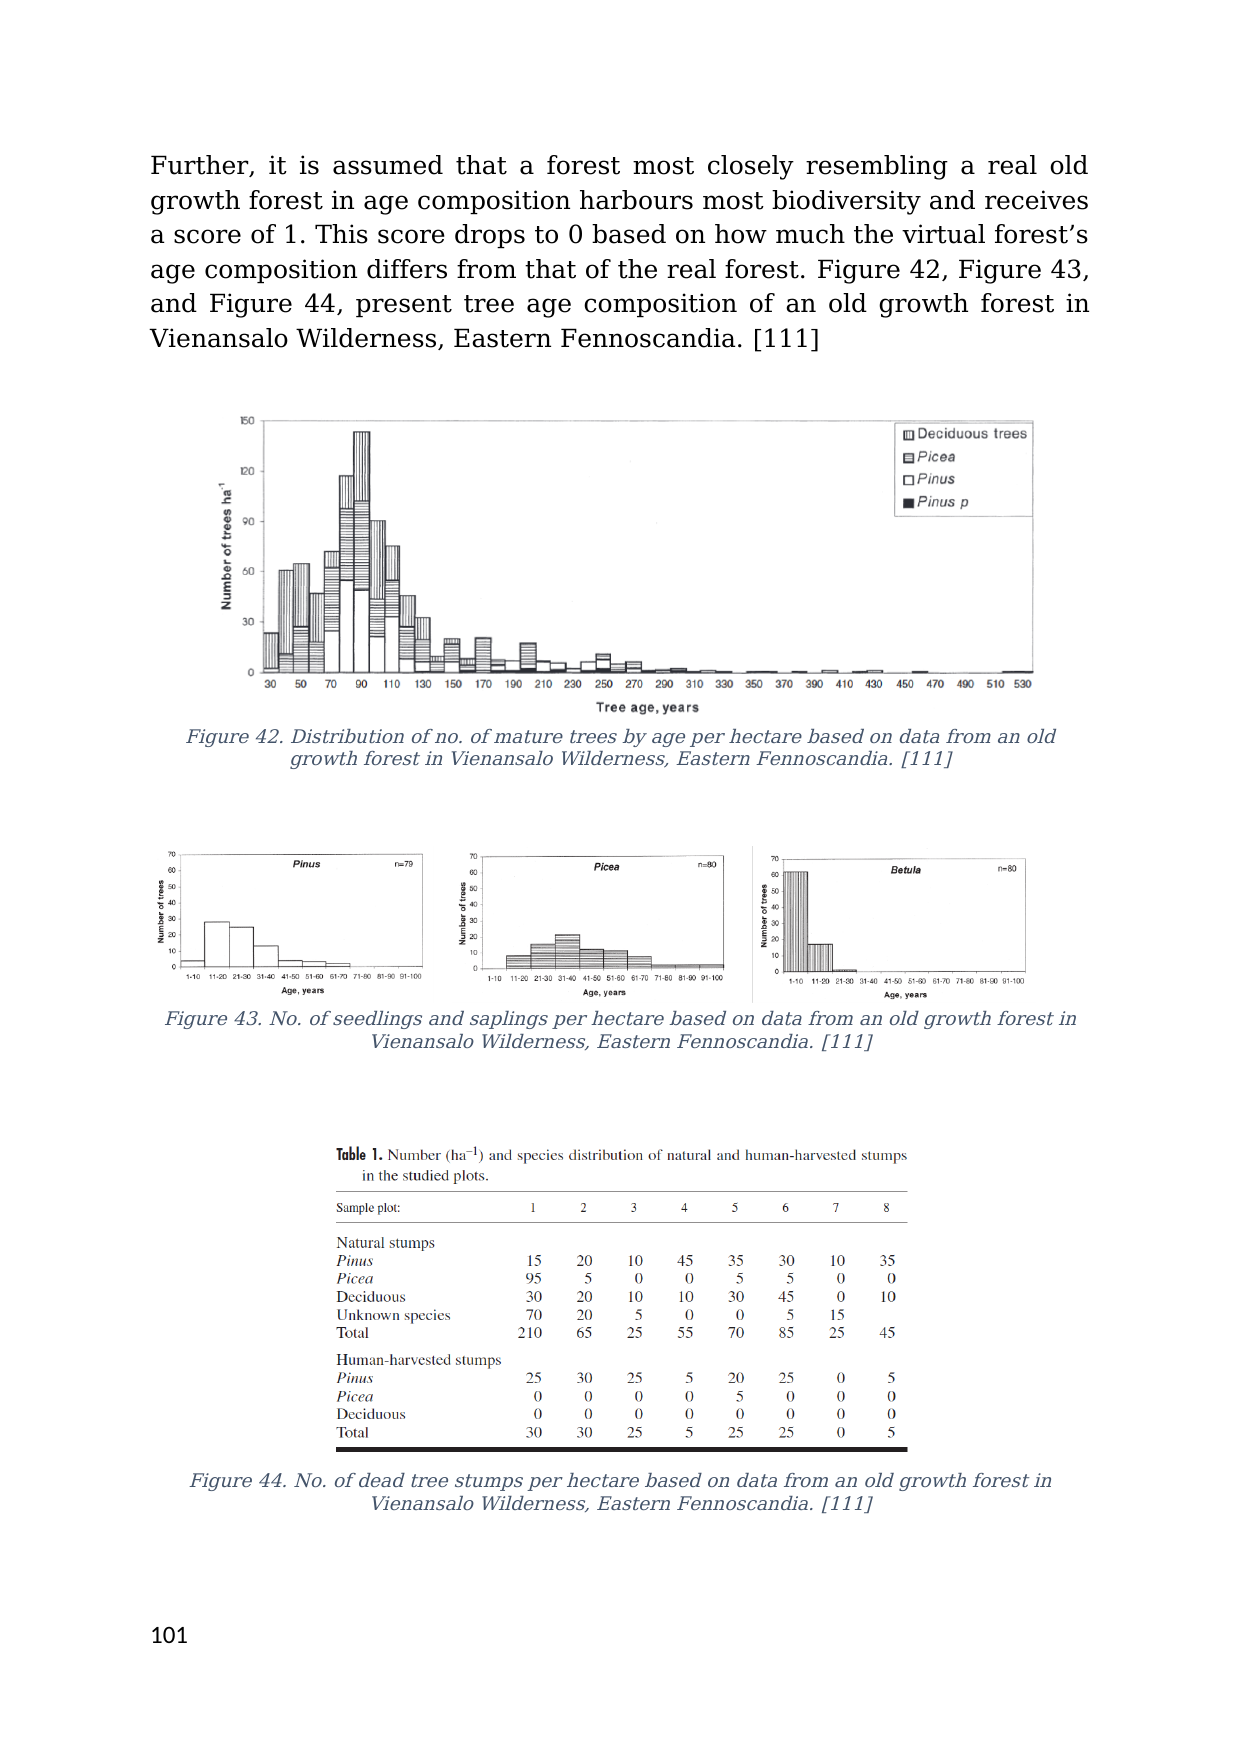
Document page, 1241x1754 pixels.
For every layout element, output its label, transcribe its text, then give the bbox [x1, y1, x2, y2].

picture [177, 381, 1063, 721]
text Further, it is assumed that a forest most closely resembling a real old growth forest in age composition harbours most biodiversity and receives a score of 1. This score drops to 0 based on how much the virtual forest’s age composition differs from that of the real forest. Figure 42, Figure 43, and Figure 44, present tree age composition of an old growth forest in Vienansalo Wilderness, Eastern Fennoscandia. [111] [150, 150, 1090, 352]
text Figure 44. No. of dead tree stumps per hectare based on data from an old growth forest in Vienansalo Wilderness, Eastern Fennoscandia. [111] [150, 1469, 1090, 1514]
picture [150, 846, 1036, 1003]
text Figure 43. No. of seedlings and saplings per hectare based on data from an old growth forest in Vienansalo Wilderness, Eastern Fennoscandia. [111] [150, 1007, 1090, 1052]
text Figure 42. Distribution of no. of mature trees by age per hectare based on data from an old growth forest in Vienansalo Wilderness, Eastern Fennoscandia. [111] [150, 724, 1090, 769]
picture [325, 1128, 916, 1465]
